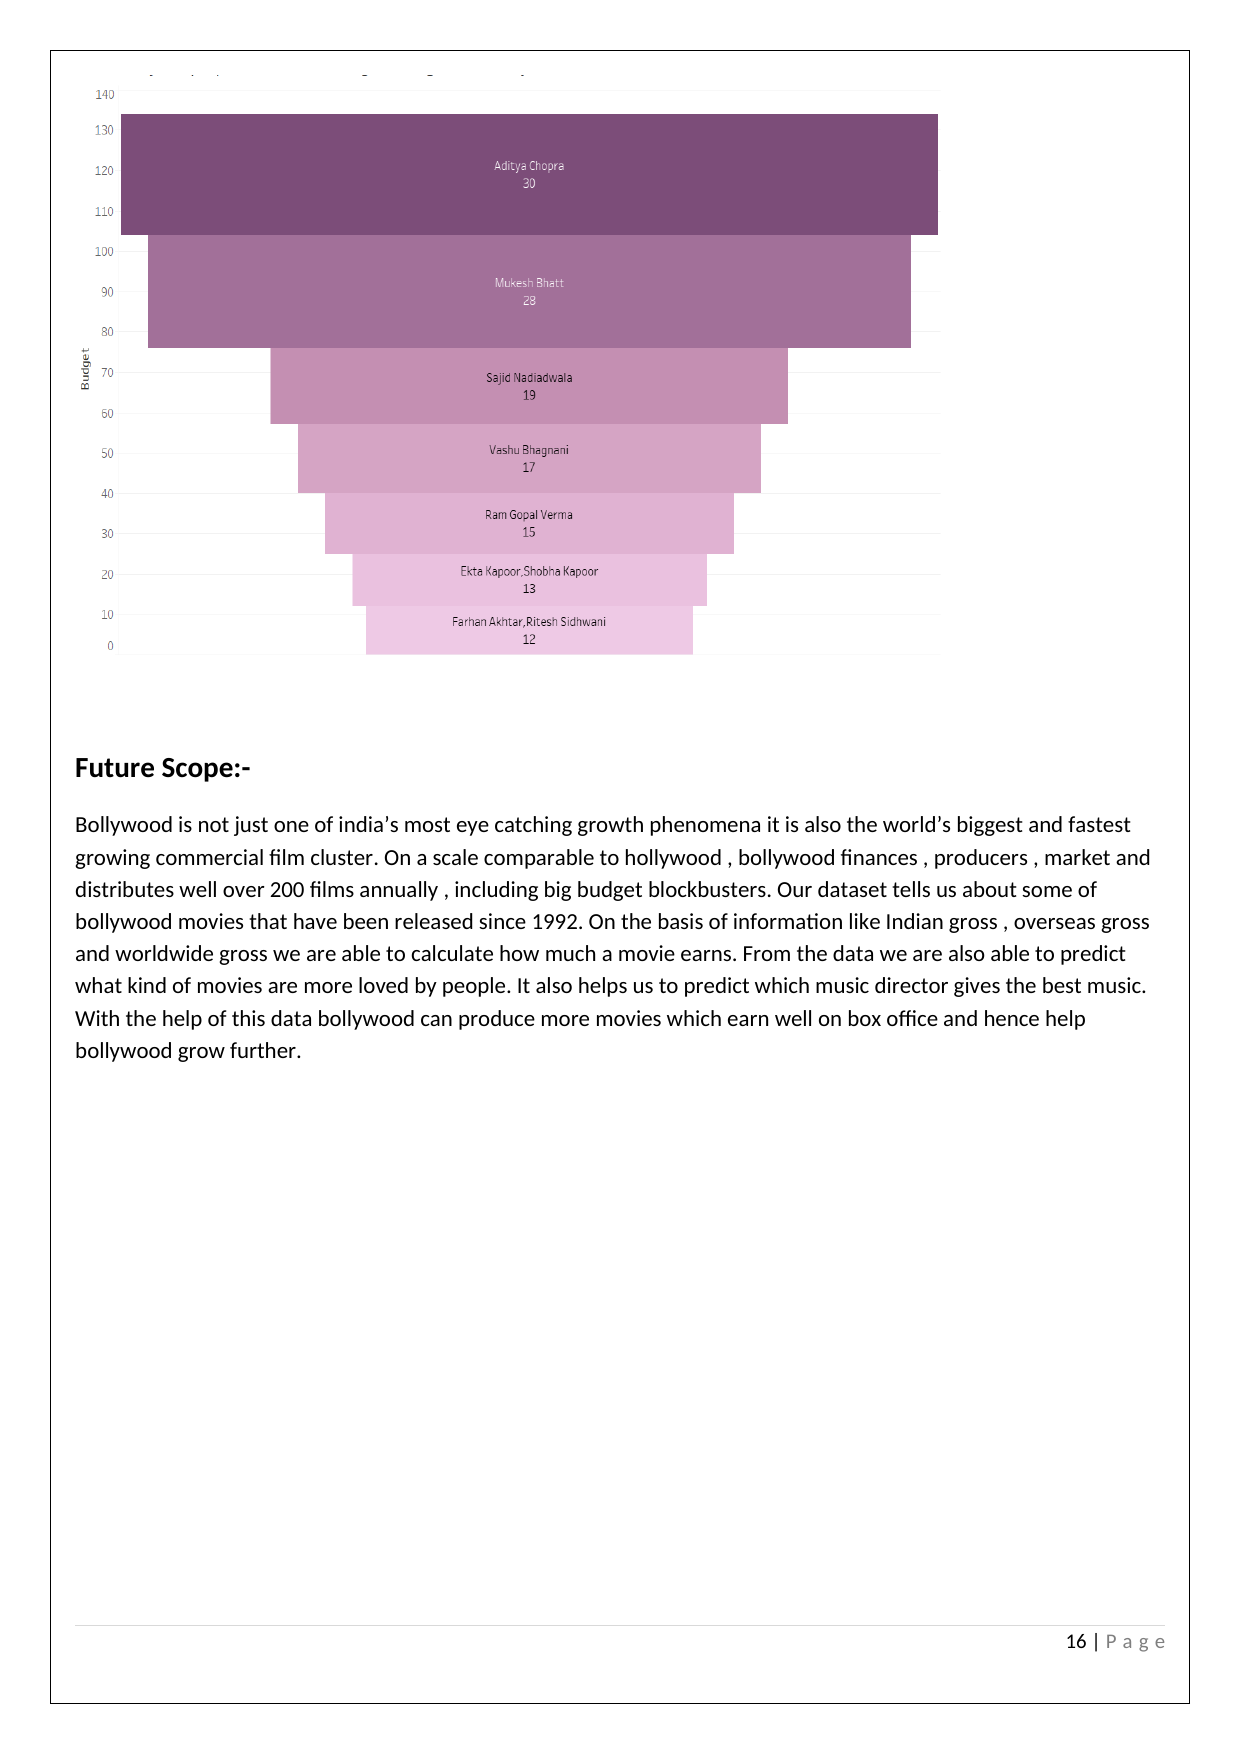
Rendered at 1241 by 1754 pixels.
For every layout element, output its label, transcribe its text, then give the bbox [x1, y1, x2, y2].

picture [75, 75, 941, 663]
text Bollywood is not just one of india’s most eye catching growth phenomena it is also the world’s biggest and fastest growing commercial film cluster. On a scale comparable to hollywood , bollywood finances , producers , market and distributes well over 200 films annually , including big budget blockbusters. Our dataset tells us about some of bollywood movies that have been released since 1992. On the basis of information like Indian gross , overseas gross and worldwide gross we are able to calculate how much a movie earns. From the data we are also able to predict what kind of movies are more loved by people. It also helps us to predict which music director gives the best music. With the help of this data bollywood can produce more movies which earn well on box office and hence help bollywood grow further. [75, 811, 1165, 1064]
text Future Scope:- [75, 749, 1165, 784]
